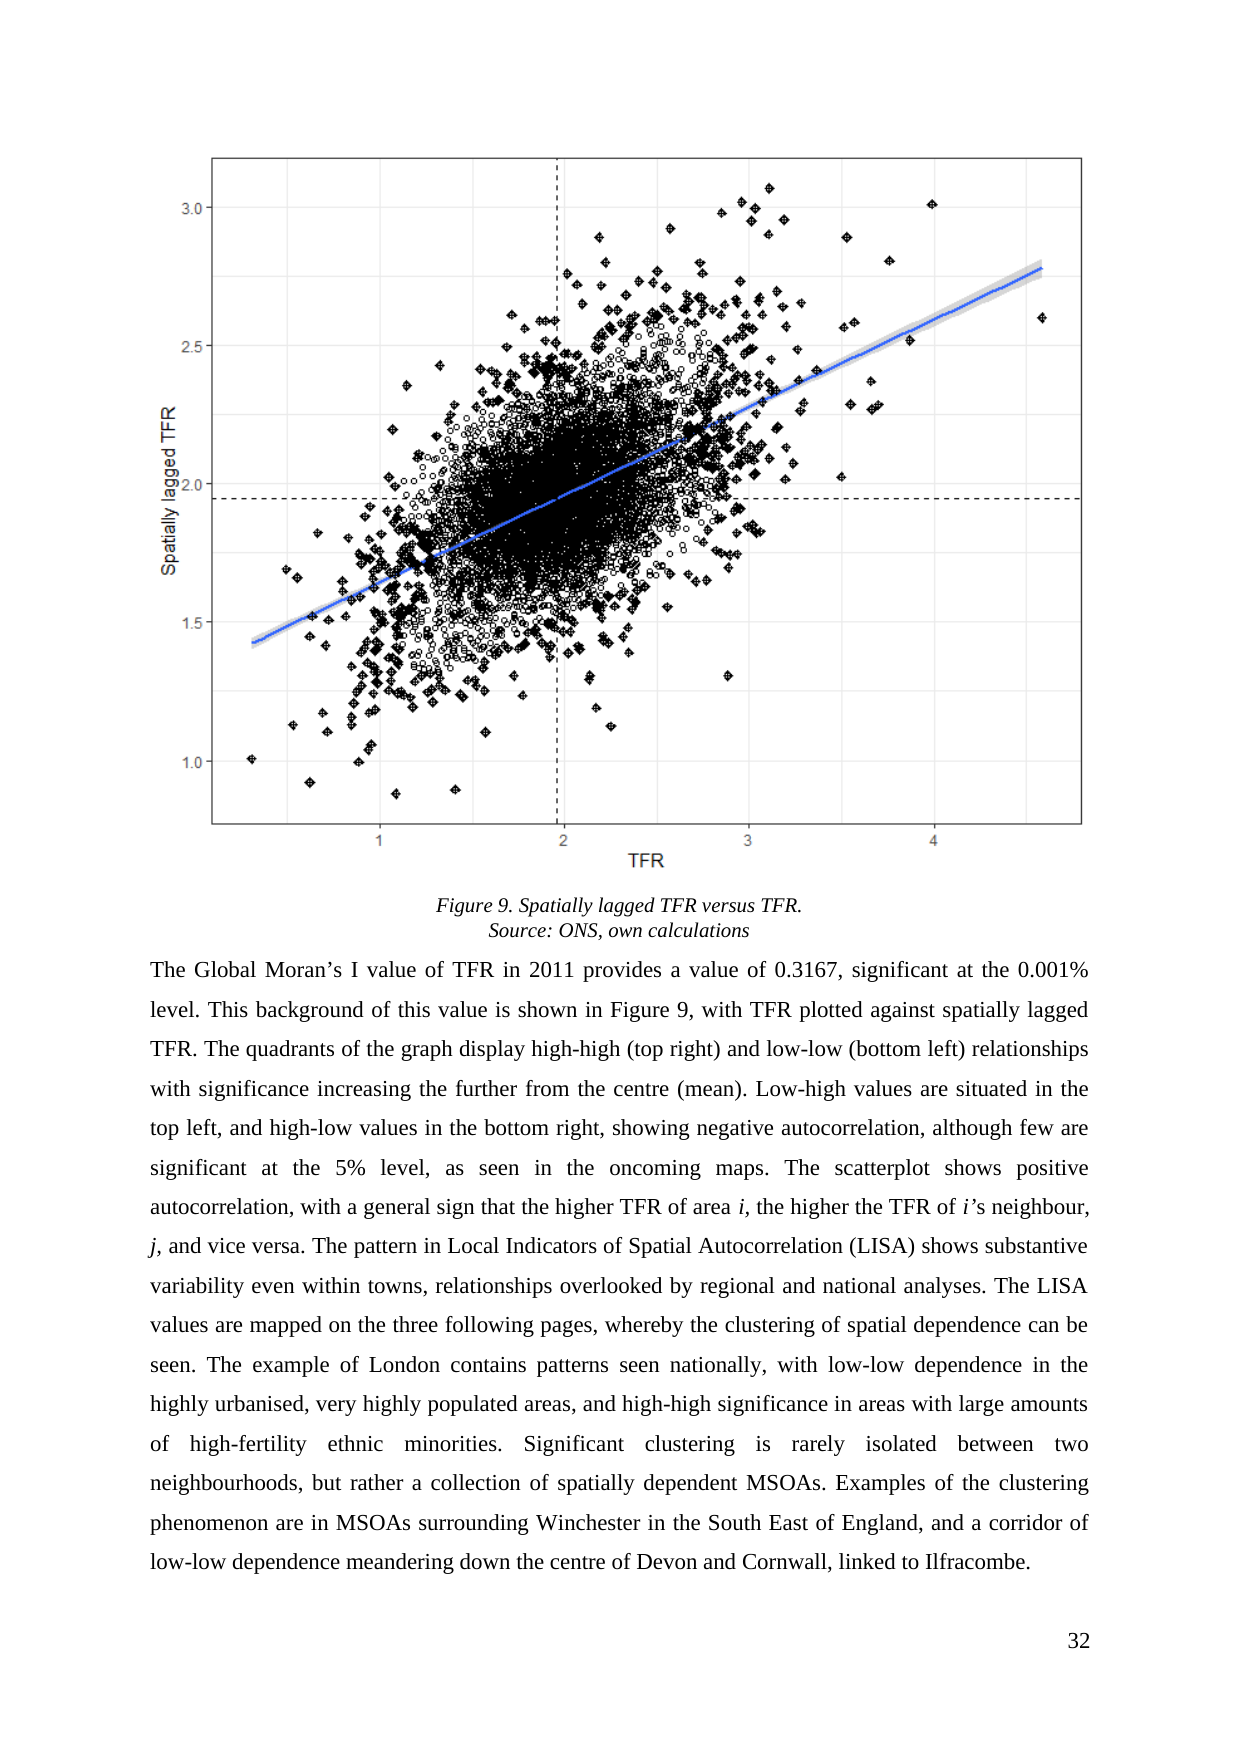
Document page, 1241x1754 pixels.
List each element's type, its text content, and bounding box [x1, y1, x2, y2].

text The Global Moran’s I value of TFR in 2011 provides a value of 0.3167, significant at the 0.001% level. This background of this value is shown in Figure 9, with TFR plotted against spatially lagged TFR. The quadrants of the graph display high-high (top right) and low-low (bottom left) relationships with significance increasing the further from the centre (mean). Low-high values are situated in the top left, and high-low values in the bottom right, showing negative autocorrelation, although few are significant at the 5% level, as seen in the oncoming maps. The scatterplot shows positive autocorrelation, with a general sign that the higher TFR of area i, the higher the TFR of i’s neighbour, j, and vice versa. The pattern in Local Indicators of Spatial Autocorrelation (LISA) shows substantive variability even within towns, relationships overlooked by regional and national analyses. The LISA values are mapped on the three following pages, whereby the clustering of spatial dependence can be seen. The example of London contains patterns seen nationally, with low-low dependence in the highly urbanised, very highly populated areas, and high-high significance in areas with large amounts of high-fertility ethnic minorities. Significant clustering is rarely isolated between two neighbourhoods, but rather a collection of spatially dependent MSOAs. Examples of the clustering phenomenon are in MSOAs surrounding Winchester in the South East of England, and a corridor of low-low dependence meandering down the centre of Devon and Cornwall, linked to Ilfracombe. [150, 956, 1090, 1575]
picture [150, 150, 1091, 880]
text Figure 9. Spatially lagged TFR versus TFR. [150, 893, 1090, 917]
